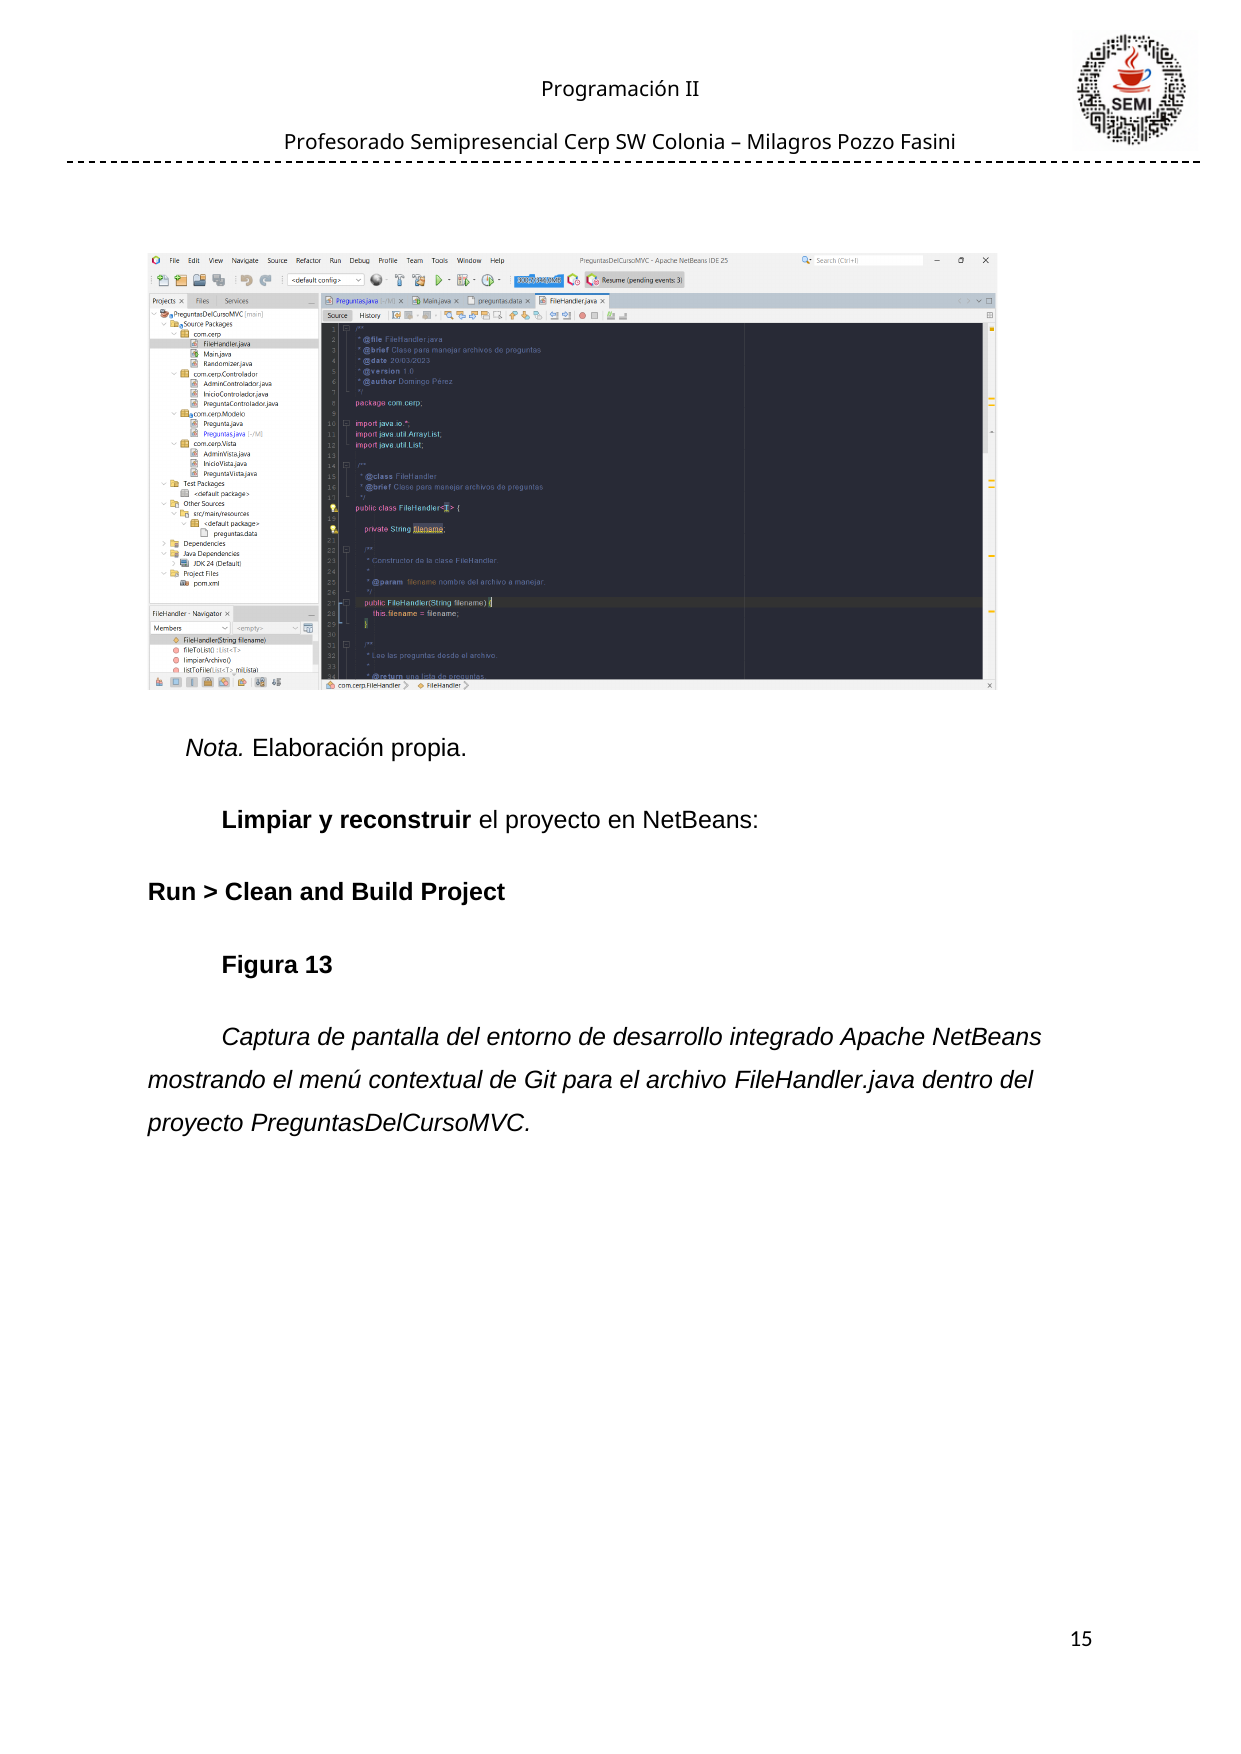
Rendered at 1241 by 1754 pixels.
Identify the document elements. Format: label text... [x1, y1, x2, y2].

picture [1072, 30, 1199, 151]
text Limpiar y reconstruir el proyecto en NetBeans: [148, 805, 1092, 834]
text Run > Clean and Build Project [148, 877, 1092, 906]
text Nota. Elaboración propia. [148, 733, 1092, 761]
picture [147, 253, 998, 690]
text Captura de pantalla del entorno de desarrollo integrado Apache NetBeans mostrando el menú contextual de Git para el archivo FileHandler.java dentro del proyecto PreguntasDelCursoMVC. [148, 1022, 1092, 1137]
text Figura 13 [148, 949, 1092, 978]
